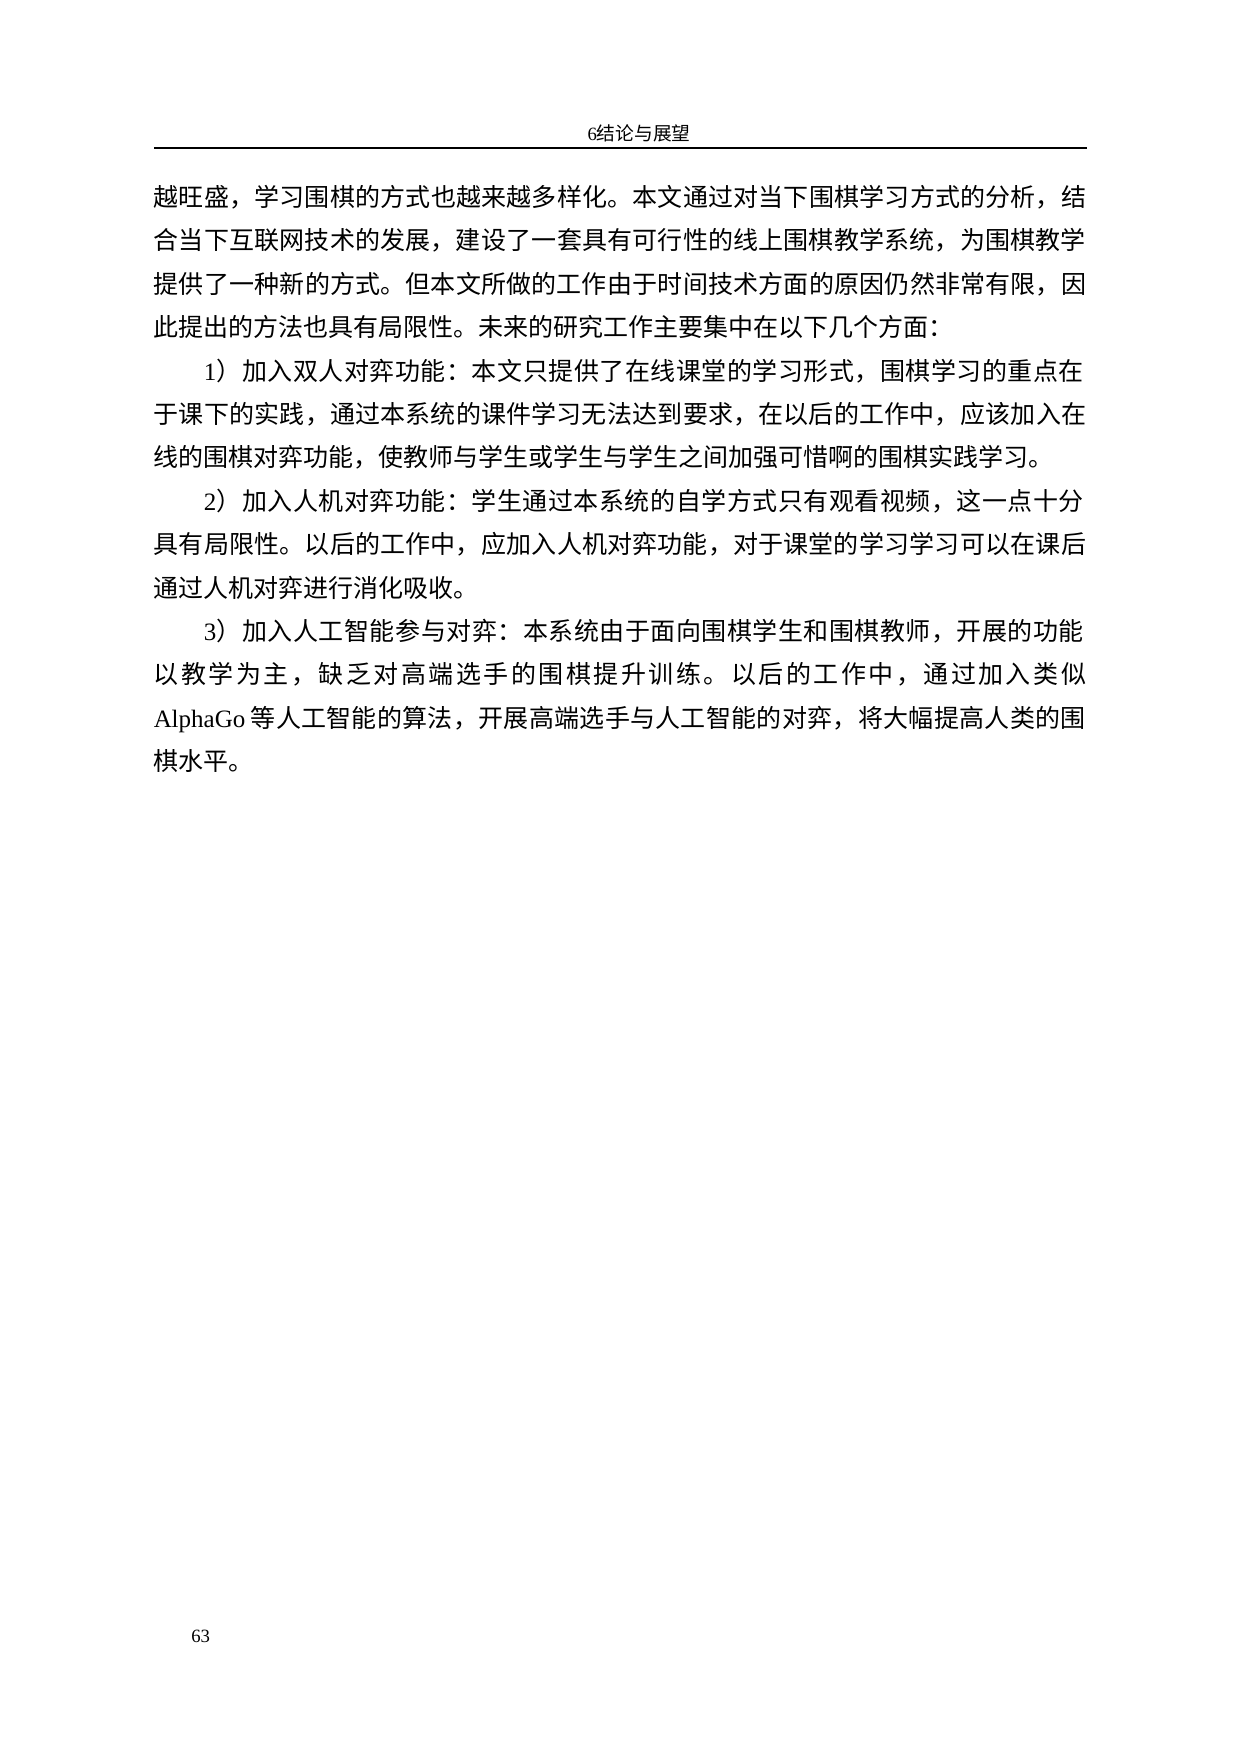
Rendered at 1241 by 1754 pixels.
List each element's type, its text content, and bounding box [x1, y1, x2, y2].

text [153, 177, 1087, 344]
text 3）加入人工智能参与对弈：本系统由于面向围棋学生和围棋教师，开展的功能以教学为主，缺乏对高端选手的围棋提升训练。以后的工作中，通过加入类似AlphaGo等人工智能的算法，开展高端选手与人工智能的对弈，将大幅提高人类的围棋水平。 [153, 612, 1087, 778]
text 2）加入人机对弈功能：学生通过本系统的自学方式只有观看视频，这一点十分具有局限性。以后的工作中，应加入人机对弈功能，对于课堂的学习学习可以在课后通过人机对弈进行消化吸收。 [153, 481, 1087, 604]
text 1）加入双人对弈功能：本文只提供了在线课堂的学习形式，围棋学习的重点在于课下的实践，通过本系统的课件学习无法达到要求，在以后的工作中，应该加入在线的围棋对弈功能，使教师与学生或学生与学生之间加强可惜啊的围棋实践学习。 [153, 351, 1087, 474]
